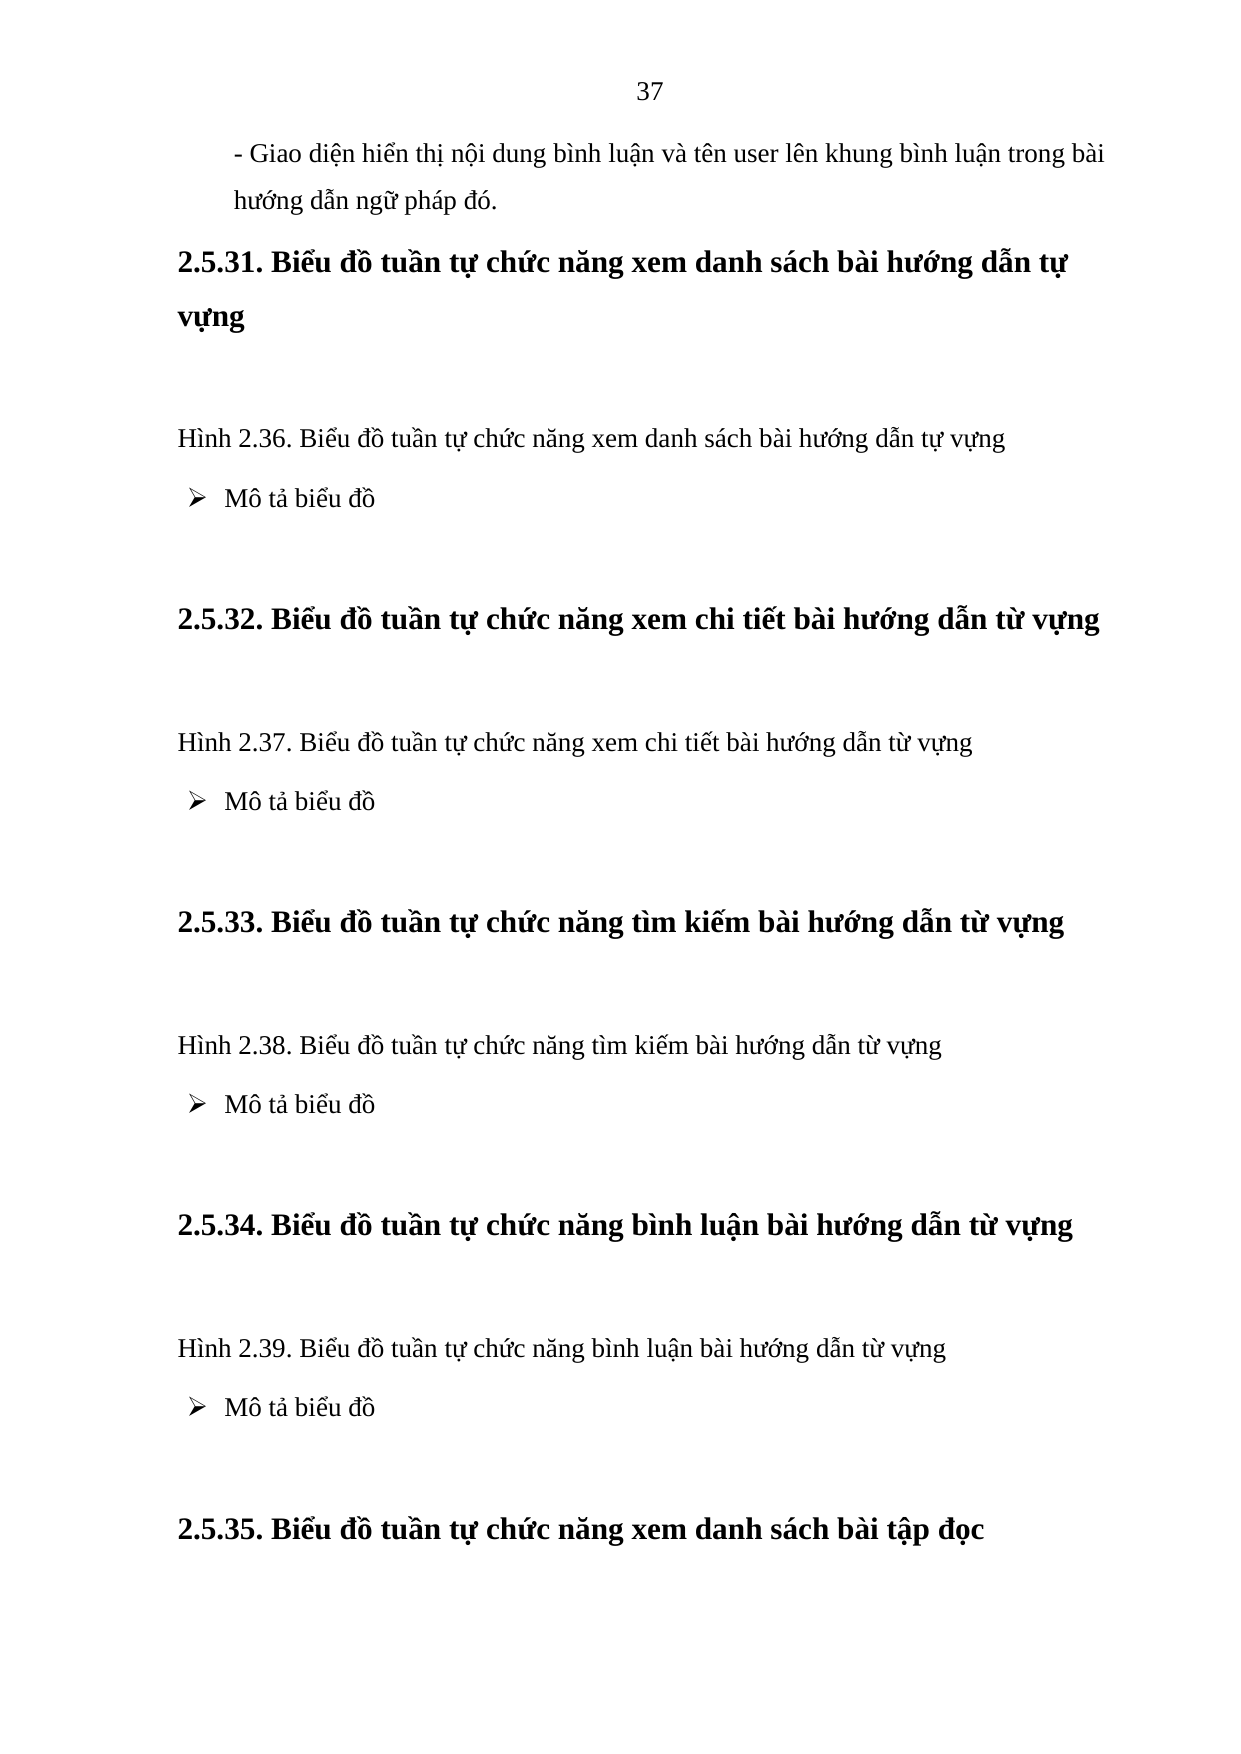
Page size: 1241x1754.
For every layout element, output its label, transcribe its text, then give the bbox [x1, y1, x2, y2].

text 2.5.31. Biểu đồ tuần tự chức năng xem danh sách bài hướng dẫn tự vựng [177, 243, 1122, 333]
text 2.5.34. Biểu đồ tuần tự chức năng bình luận bài hướng dẫn từ vựng [177, 1207, 1122, 1243]
list Mô tả biểu đồ [187, 1088, 1122, 1119]
text Hình 2.39. Biểu đồ tuần tự chức năng bình luận bài hướng dẫn từ vựng [177, 1332, 1122, 1363]
text 2.5.32. Biểu đồ tuần tự chức năng xem chi tiết bài hướng dẫn từ vựng [177, 600, 1122, 636]
text 2.5.35. Biểu đồ tuần tự chức năng xem danh sách bài tập đọc [177, 1510, 1122, 1546]
text Hình 2.36. Biểu đồ tuần tự chức năng xem danh sách bài hướng dẫn tự vựng [177, 422, 1122, 454]
list - Giao diện hiển thị nội dung bình luận và tên user lên khung bình luận trong bài hướng dẫn ngữ pháp đó. [233, 137, 1122, 215]
list Mô tả biểu đồ [187, 1391, 1122, 1423]
list Mô tả biểu đồ [187, 785, 1122, 816]
text 2.5.33. Biểu đồ tuần tự chức năng tìm kiếm bài hướng dẫn từ vựng [177, 903, 1122, 939]
text Hình 2.38. Biểu đồ tuần tự chức năng tìm kiếm bài hướng dẫn từ vựng [177, 1029, 1122, 1060]
list Mô tả biểu đồ [187, 482, 1122, 513]
text Hình 2.37. Biểu đồ tuần tự chức năng xem chi tiết bài hướng dẫn từ vựng [177, 726, 1122, 757]
